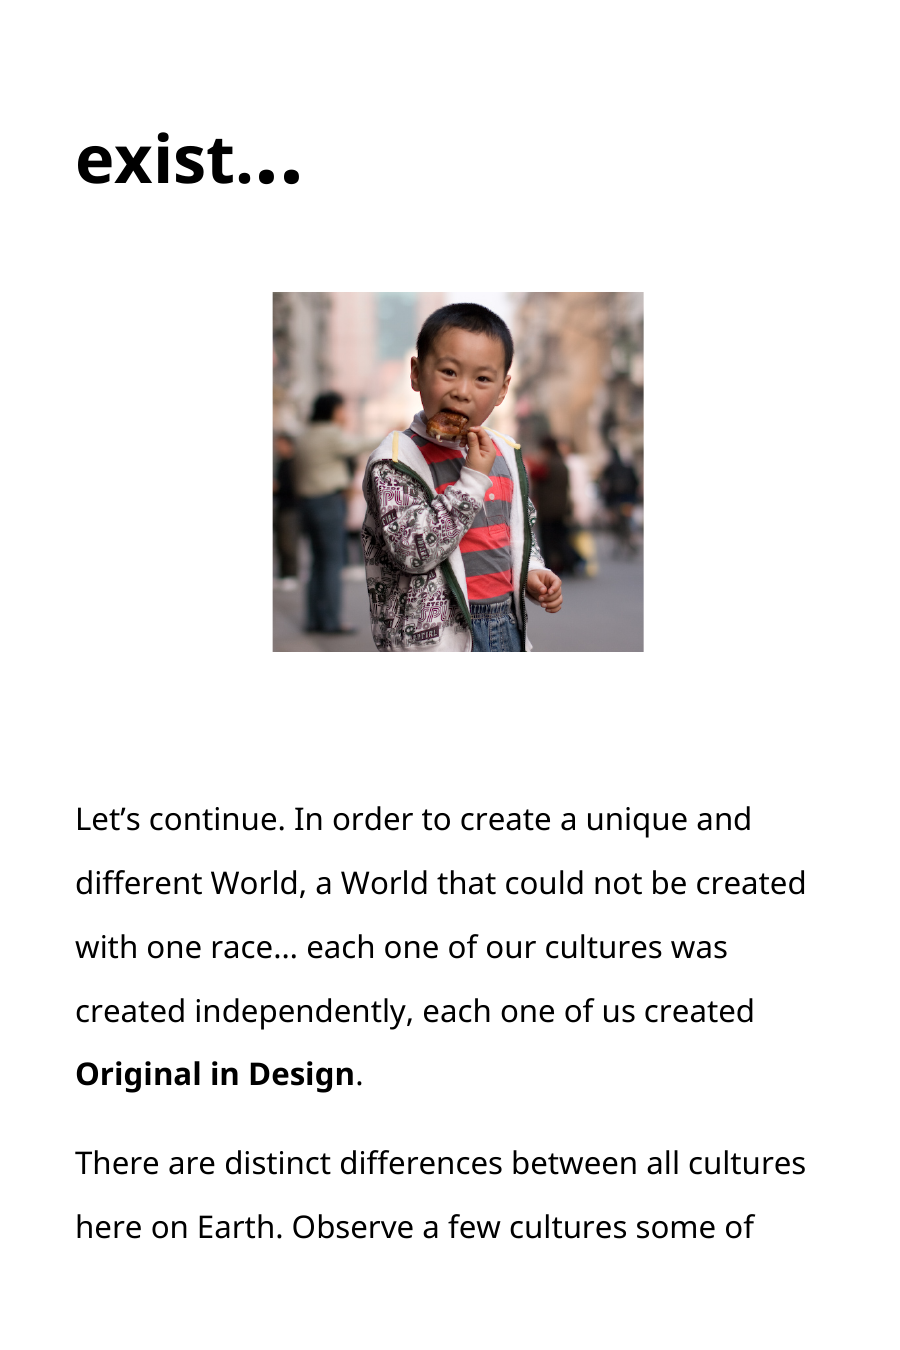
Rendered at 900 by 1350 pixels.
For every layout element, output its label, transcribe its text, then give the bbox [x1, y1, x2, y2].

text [75, 1141, 825, 1248]
picture [272, 292, 644, 652]
text exist... [75, 90, 825, 209]
text Let’s continue. In order to create a unique and different World, a World that could not be created with one race… each one of our cultures was created independently, each one of us created Original in Design. [75, 797, 825, 1095]
